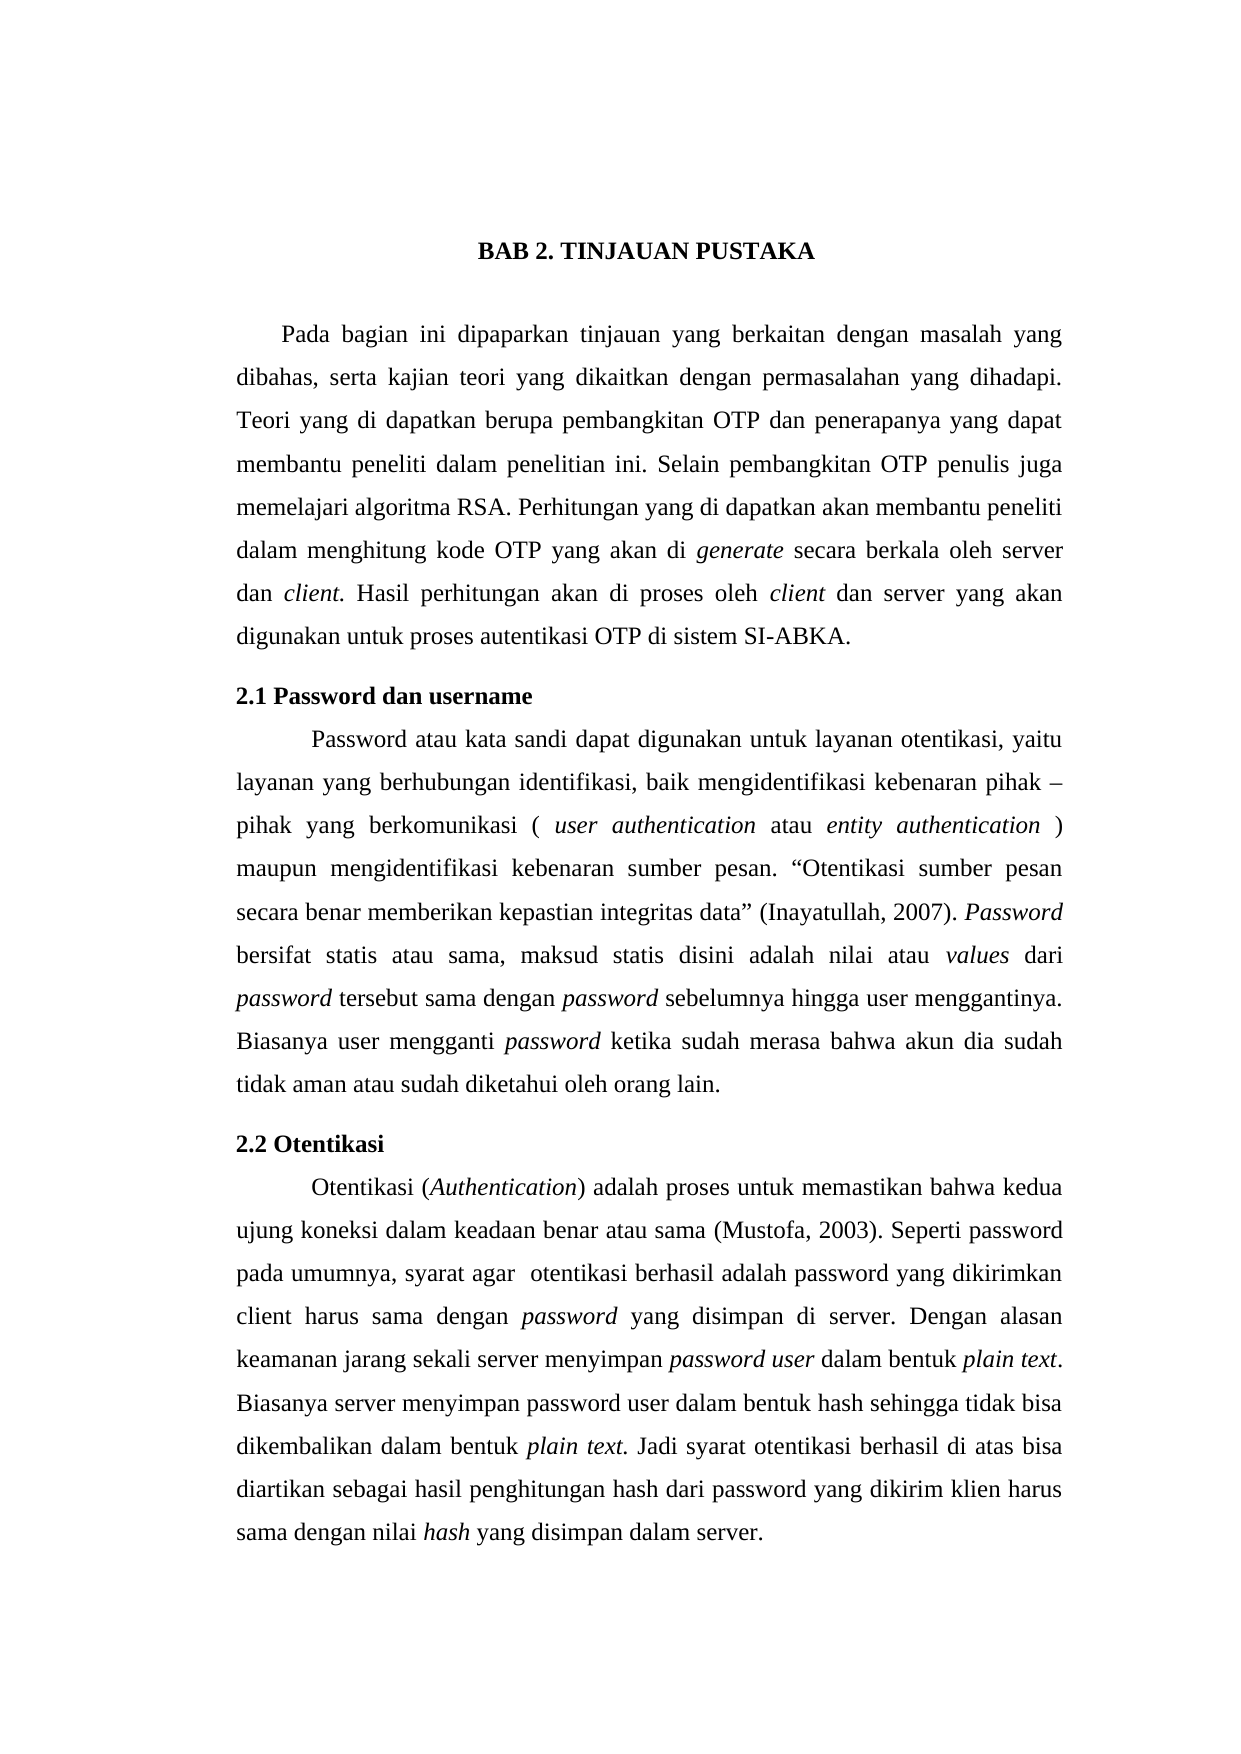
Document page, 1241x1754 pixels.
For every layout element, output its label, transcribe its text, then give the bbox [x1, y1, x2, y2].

subtitle Otentikasi [236, 1129, 1063, 1158]
subtitle TINJAUAN PUSTAKA [236, 236, 1056, 265]
text Pada bagian ini dipaparkan tinjauan yang berkaitan dengan masalah yang dibahas, serta kajian teori yang dikaitkan dengan permasalahan yang dihadapi. Teori yang di dapatkan berupa pembangkitan OTP dan penerapanya yang dapat membantu peneliti dalam penelitian ini. Selain pembangkitan OTP penulis juga memelajari algoritma RSA. Perhitungan yang di dapatkan akan membantu peneliti dalam menghitung kode OTP yang akan di generate secara berkala oleh server dan client. Hasil perhitungan akan di proses oleh client dan server yang akan digunakan untuk proses autentikasi OTP di sistem SI-ABKA. [236, 319, 1063, 650]
text Password atau kata sandi dapat digunakan untuk layanan otentikasi, yaitu layanan yang berhubungan identifikasi, baik mengidentifikasi kebenaran pihak – pihak yang berkomunikasi ( user authentication atau entity authentication ) maupun mengidentifikasi kebenaran sumber pesan. “Otentikasi sumber pesan secara benar memberikan kepastian integritas data” (Inayatullah, 2007). Password bersifat statis atau sama, maksud statis disini adalah nilai atau values dari password tersebut sama dengan password sebelumnya hingga user menggantinya. Biasanya user mengganti password ketika sudah merasa bahwa akun dia sudah tidak aman atau sudah diketahui oleh orang lain. [236, 724, 1063, 1098]
subtitle Password dan username [236, 681, 1063, 710]
text Otentikasi (Authentication) adalah proses untuk memastikan bahwa kedua ujung koneksi dalam keadaan benar atau sama (Mustofa, 2003). Seperti password pada umumnya, syarat agar otentikasi berhasil adalah password yang dikirimkan client harus sama dengan password yang disimpan di server. Dengan alasan keamanan jarang sekali server menyimpan password user dalam bentuk plain text. Biasanya server menyimpan password user dalam bentuk hash sehingga tidak bisa dikembalikan dalam bentuk plain text. Jadi syarat otentikasi berhasil di atas bisa diartikan sebagai hasil penghitungan hash dari password yang dikirim klien harus sama dengan nilai hash yang disimpan dalam server. [236, 1172, 1063, 1546]
